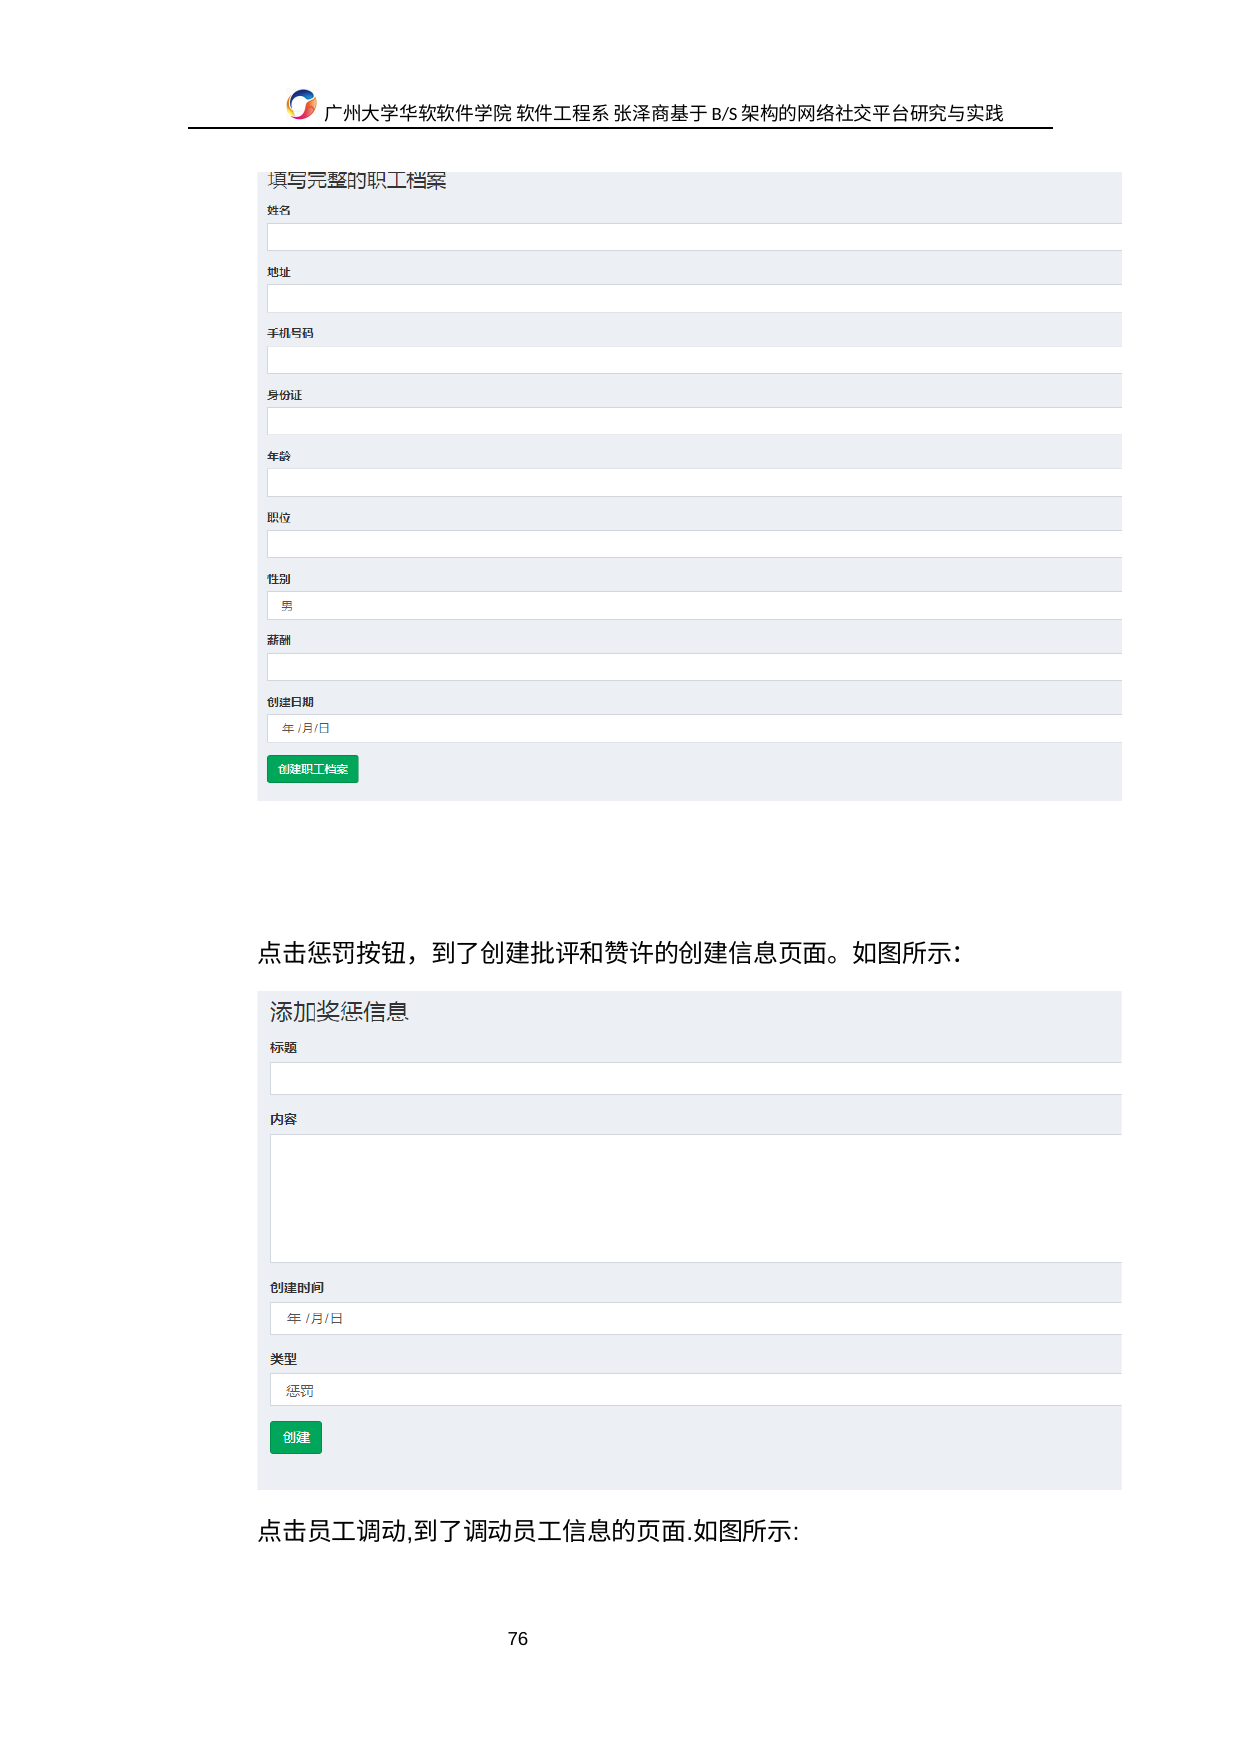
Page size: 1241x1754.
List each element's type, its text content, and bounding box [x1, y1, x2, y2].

picture [257, 991, 1122, 1490]
picture [257, 172, 1122, 801]
text 点击员工调动,到了调动员工信息的页面.如图所示: [237, 1495, 1053, 1563]
text 点击惩罚按钮，到了创建批评和赞许的创建信息页面。如图所示： [237, 918, 1053, 986]
picture [286, 88, 320, 120]
